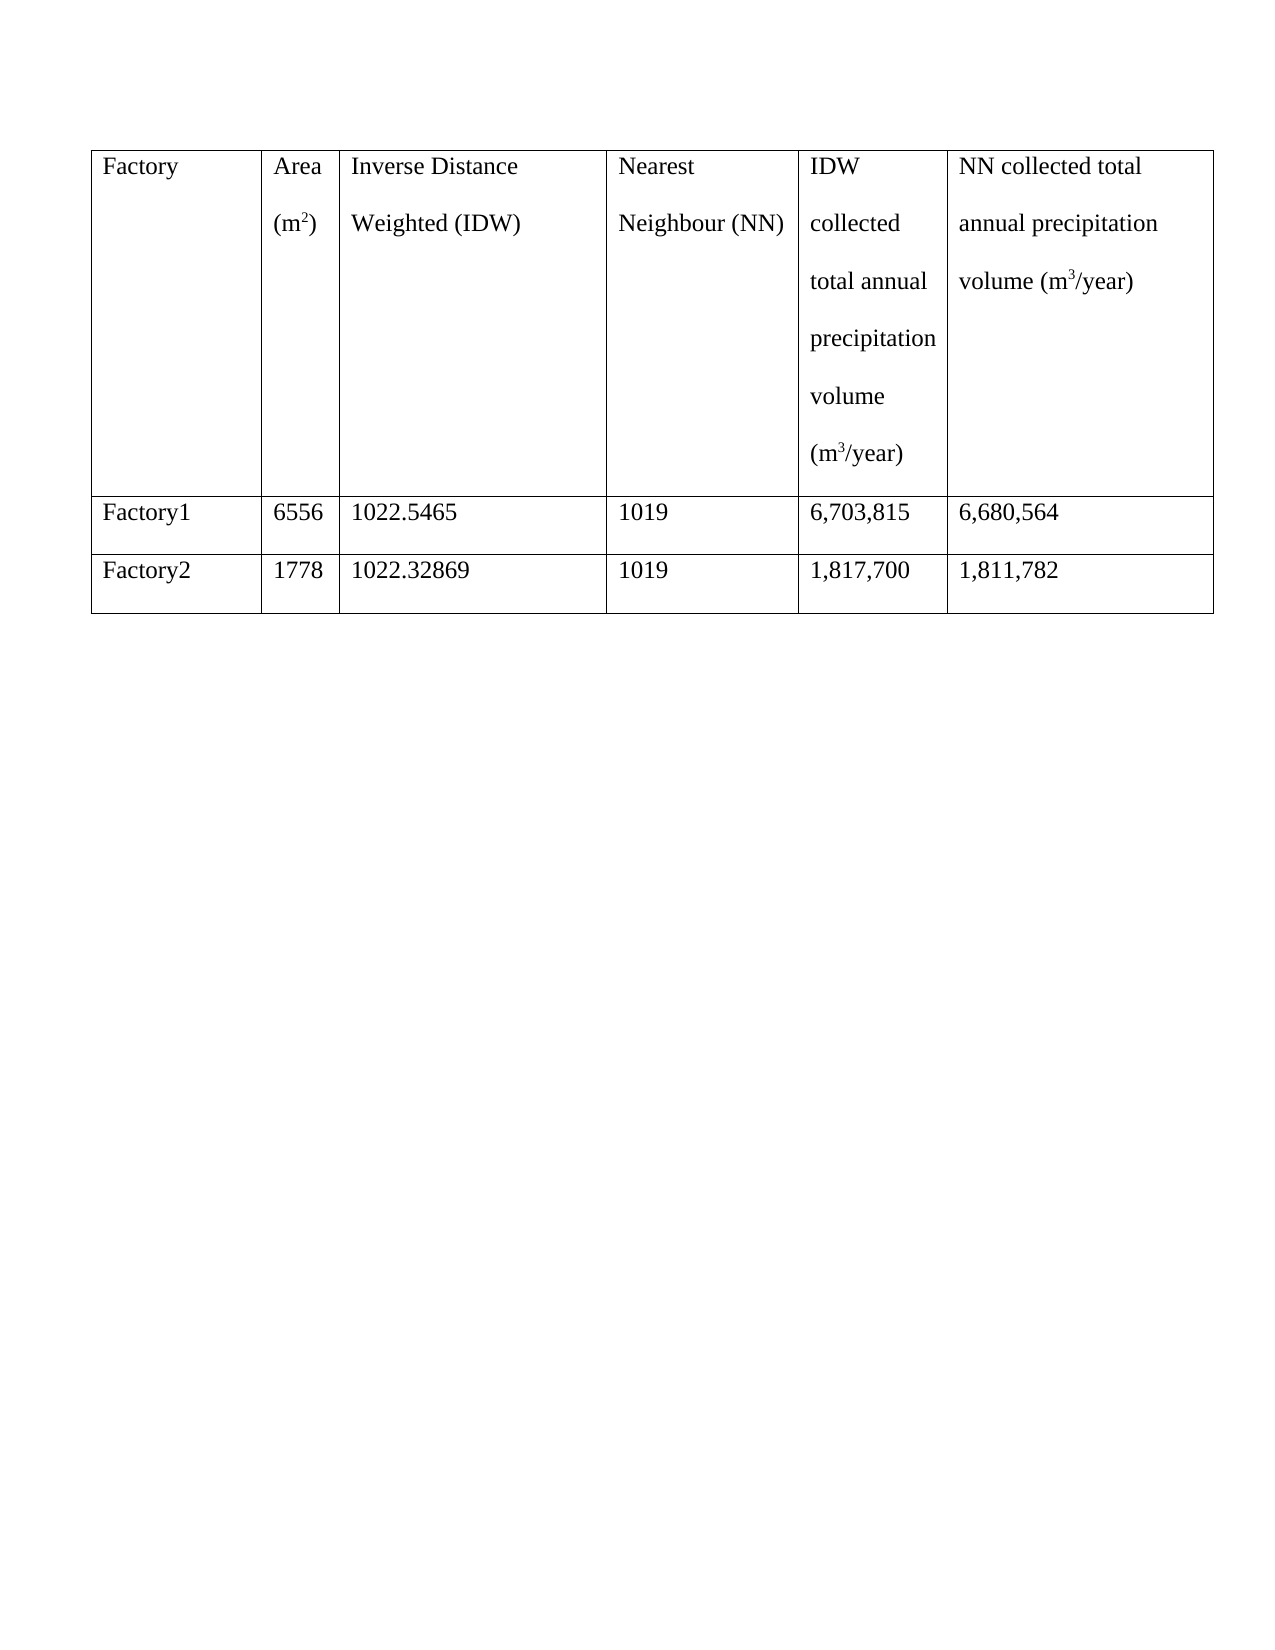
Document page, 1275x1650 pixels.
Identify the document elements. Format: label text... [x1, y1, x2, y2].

table_cell 1778 [262, 555, 339, 613]
table_header NN collected total annual precipitation volume (m3/year) [948, 151, 1213, 496]
table_cell Factory1 [92, 497, 261, 554]
table_header Area (m2) [262, 151, 339, 496]
table_cell 6556 [262, 497, 339, 554]
table_cell 1019 [607, 555, 798, 613]
table_header Inverse Distance Weighted (IDW) [340, 151, 606, 496]
table_cell Factory2 [92, 555, 261, 613]
table_cell 1022.32869 [340, 555, 606, 613]
table_cell 1019 [607, 497, 798, 554]
table_cell 6,703,815 [799, 497, 947, 554]
table_cell 1,811,782 [948, 555, 1213, 613]
table_cell 6,680,564 [948, 497, 1213, 554]
table_header Factory [92, 151, 261, 496]
table_header Nearest Neighbour (NN) [607, 151, 798, 496]
table_cell 1,817,700 [799, 555, 947, 613]
table_header IDW collected total annual precipitation volume (m3/year) [799, 151, 947, 496]
table_cell 1022.5465 [340, 497, 606, 554]
